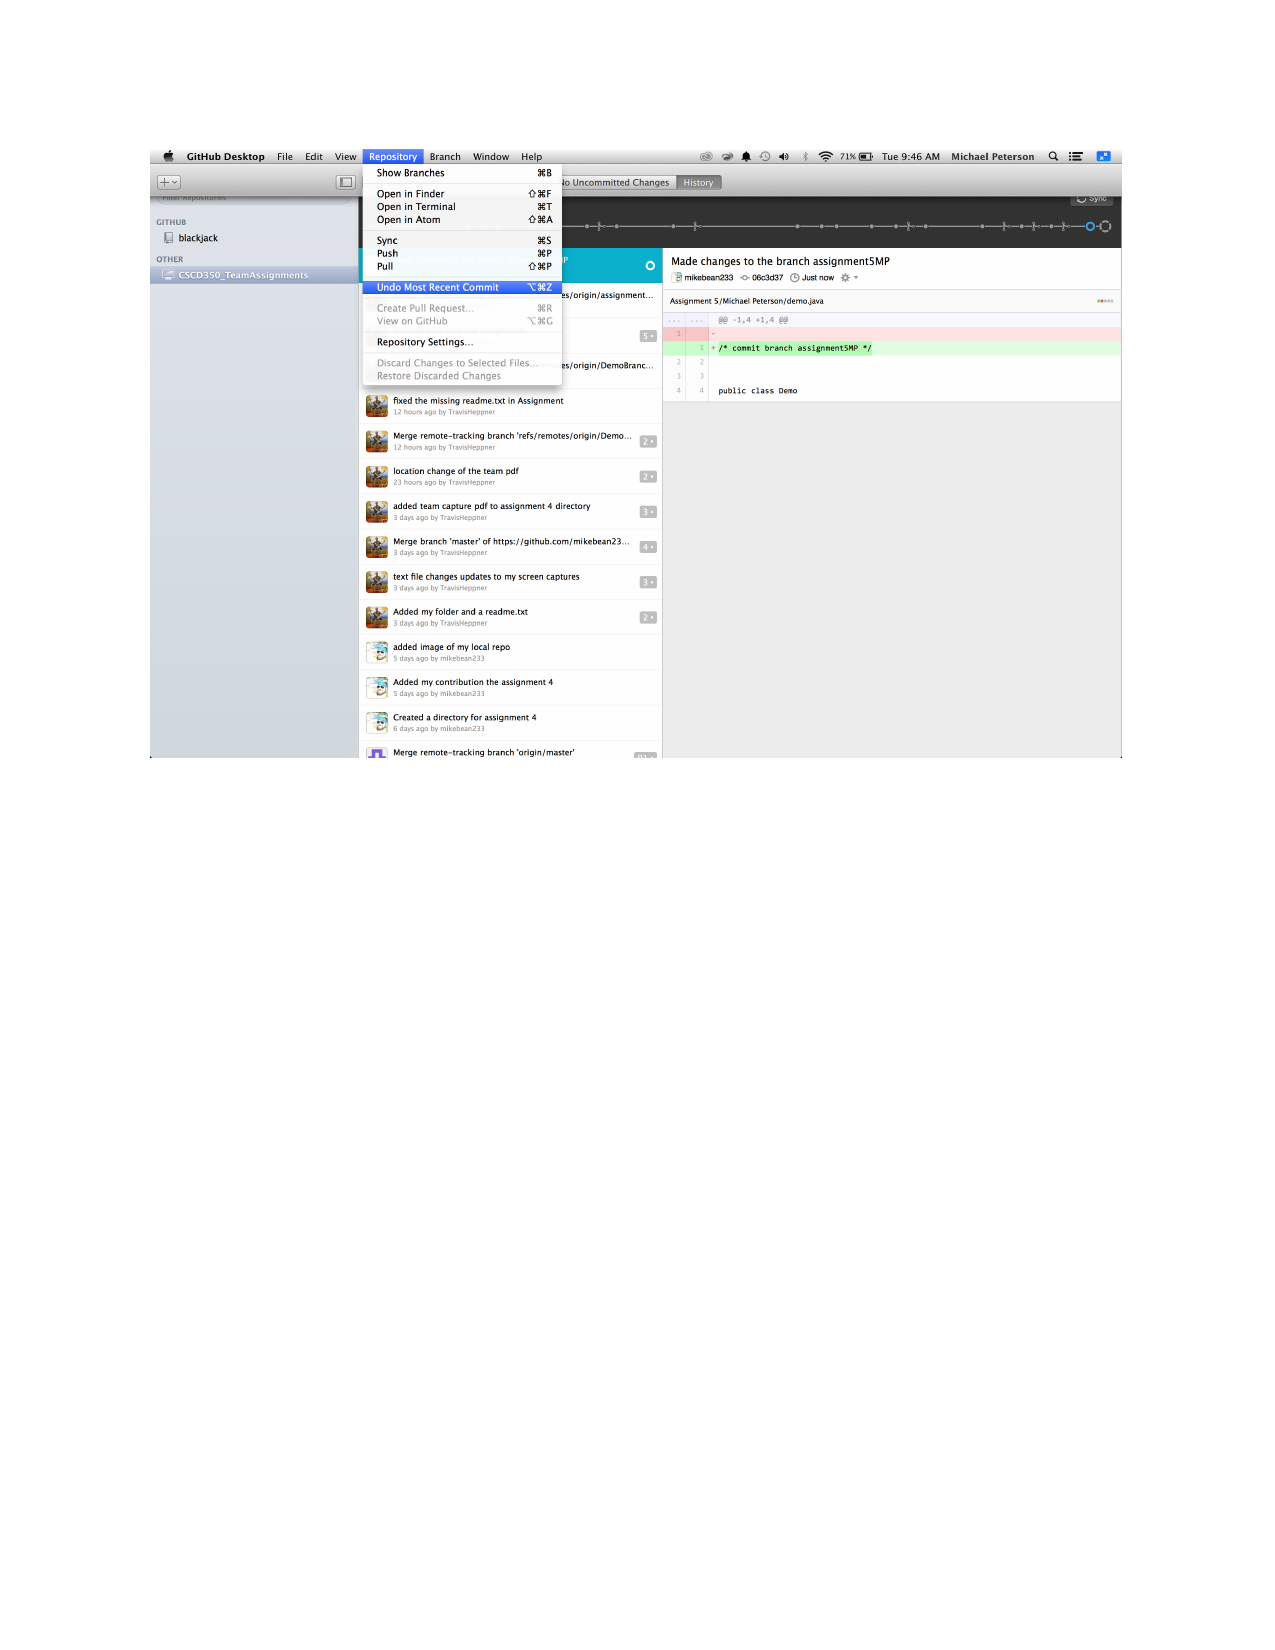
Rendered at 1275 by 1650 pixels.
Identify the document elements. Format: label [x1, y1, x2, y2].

picture [150, 149, 1122, 758]
